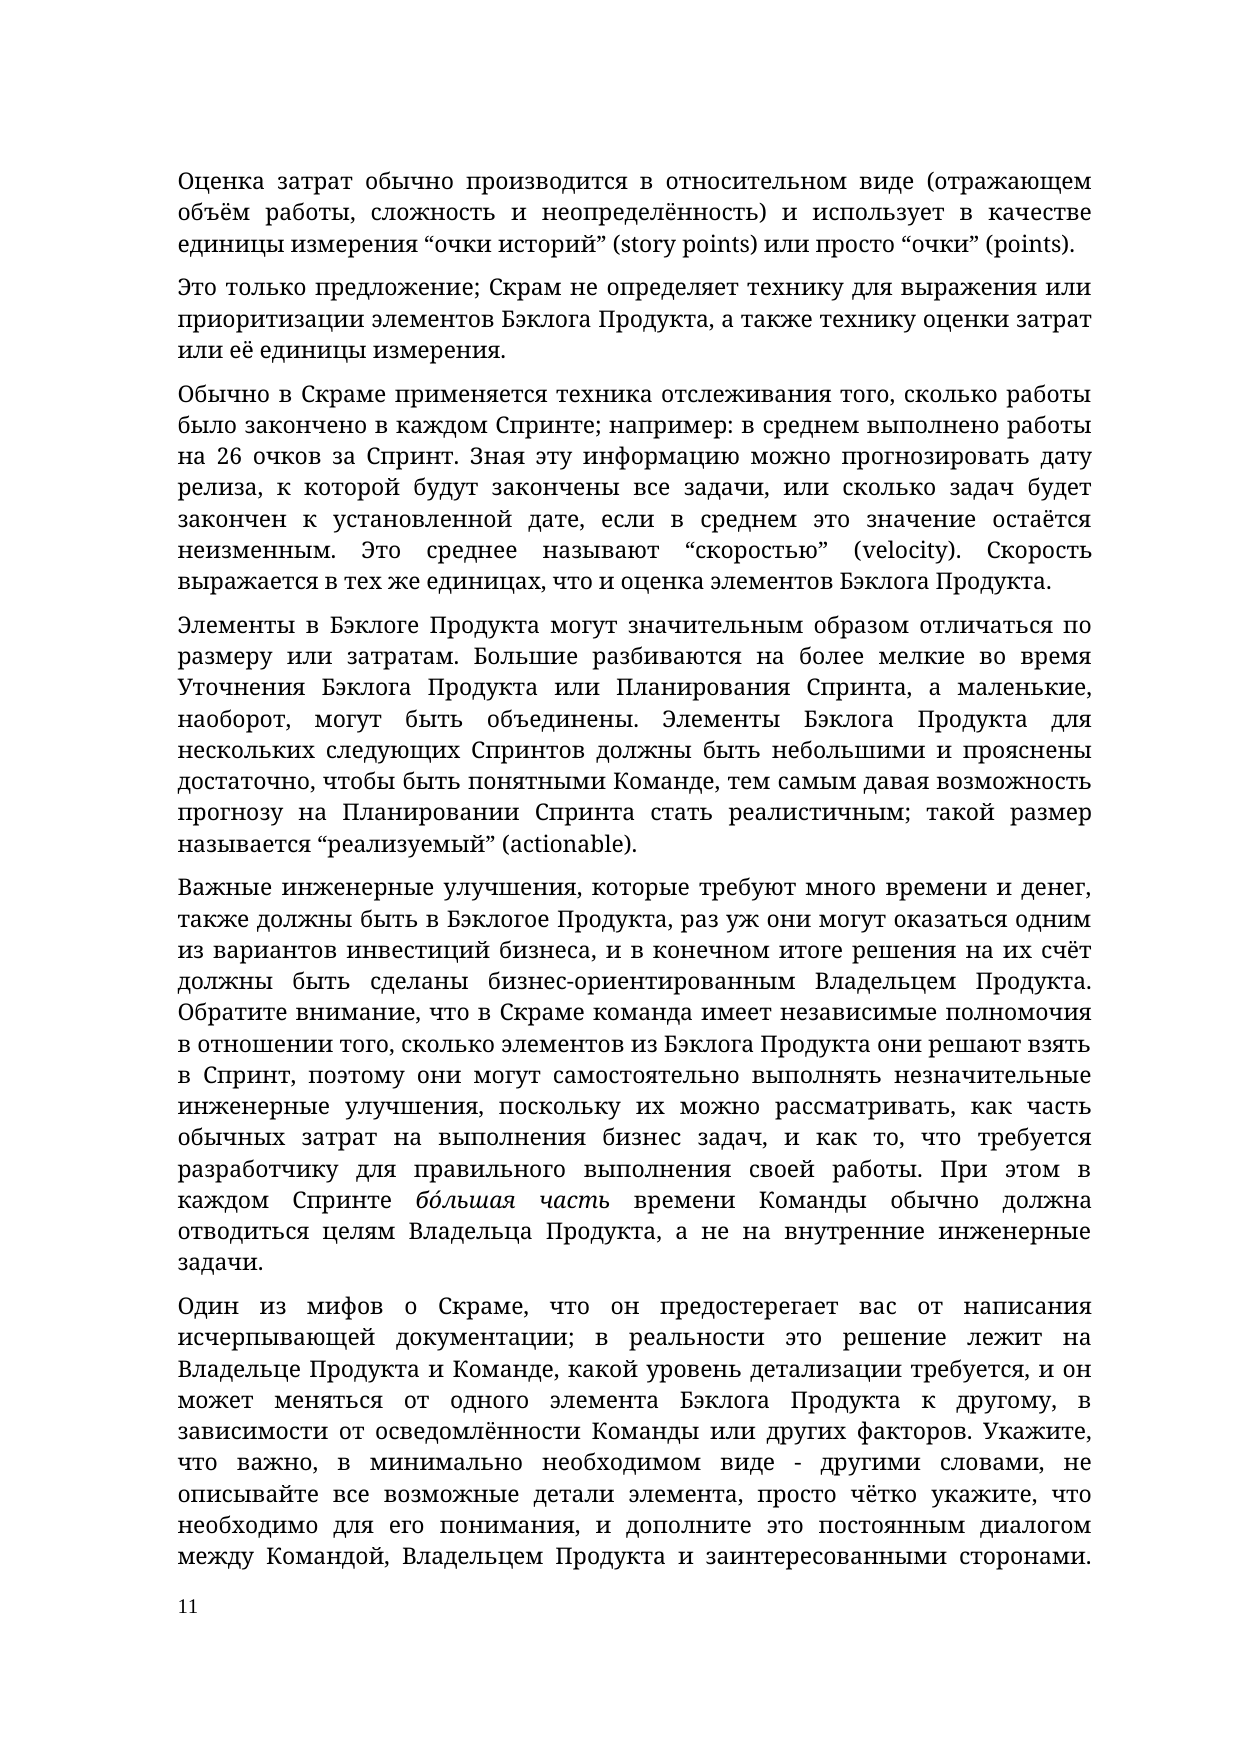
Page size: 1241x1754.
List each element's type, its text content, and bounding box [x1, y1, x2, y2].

text Элементы в Бэклоге Продукта могут значительным образом отличаться по размеру или затратам. Большие разбиваются на более мелкие во время Уточнения Бэклога Продукта или Планирования Спринта, а маленькие, наоборот, могут быть объединены. Элементы Бэклога Продукта для нескольких следующих Спринтов должны быть небольшими и прояснены достаточно, чтобы быть понятными Команде, тем самым давая возможность прогнозу на Планировании Спринта стать реалистичным; такой размер называется “реализуемый” (actionable). [177, 609, 1093, 859]
text Оценка затрат обычно производится в относительном виде (отражающем объём работы, сложность и неопределённость) и использует в качестве единицы измерения “очки историй” (story points) или просто “очки” (points). [177, 165, 1093, 259]
text Это только предложение; Скрам не определяет технику для выражения или приоритизации элементов Бэклога Продукта, а также технику оценки затрат или её единицы измерения. [177, 271, 1093, 365]
text Важные инженерные улучшения, которые требуют много времени и денег, также должны быть в Бэклогое Продукта, раз уж они могут оказаться одним из вариантов инвестиций бизнеса, и в конечном итоге решения на их счёт должны быть сделаны бизнес-ориентированным Владельцем Продукта. Обратите внимание, что в Скраме команда имеет независимые полномочия в отношении того, сколько элементов из Бэклога Продукта они решают взять в Спринт, поэтому они могут самостоятельно выполнять незначительные инженерные улучшения, поскольку их можно рассматривать, как часть обычных затрат на выполнения бизнес задач, и как то, что требуется разработчику для правильного выполнения своей работы. При этом в каждом Спринте бóльшая часть времени Команды обычно должна отводиться целям Владельца Продукта, а не на внутренние инженерные задачи. [177, 871, 1093, 1277]
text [177, 1290, 1093, 1571]
text Обычно в Скраме применяется техника отслеживания того, сколько работы было закончено в каждом Спринте; например: в среднем выполнено работы на 26 очков за Спринт. Зная эту информацию можно прогнозировать дату релиза, к которой будут закончены все задачи, или сколько задач будет закончен к установленной дате, если в среднем это значение остаётся неизменным. Это среднее называют “скоростью” (velocity). Скорость выражается в тех же единицах, что и оценка элементов Бэклога Продукта. [177, 377, 1093, 596]
